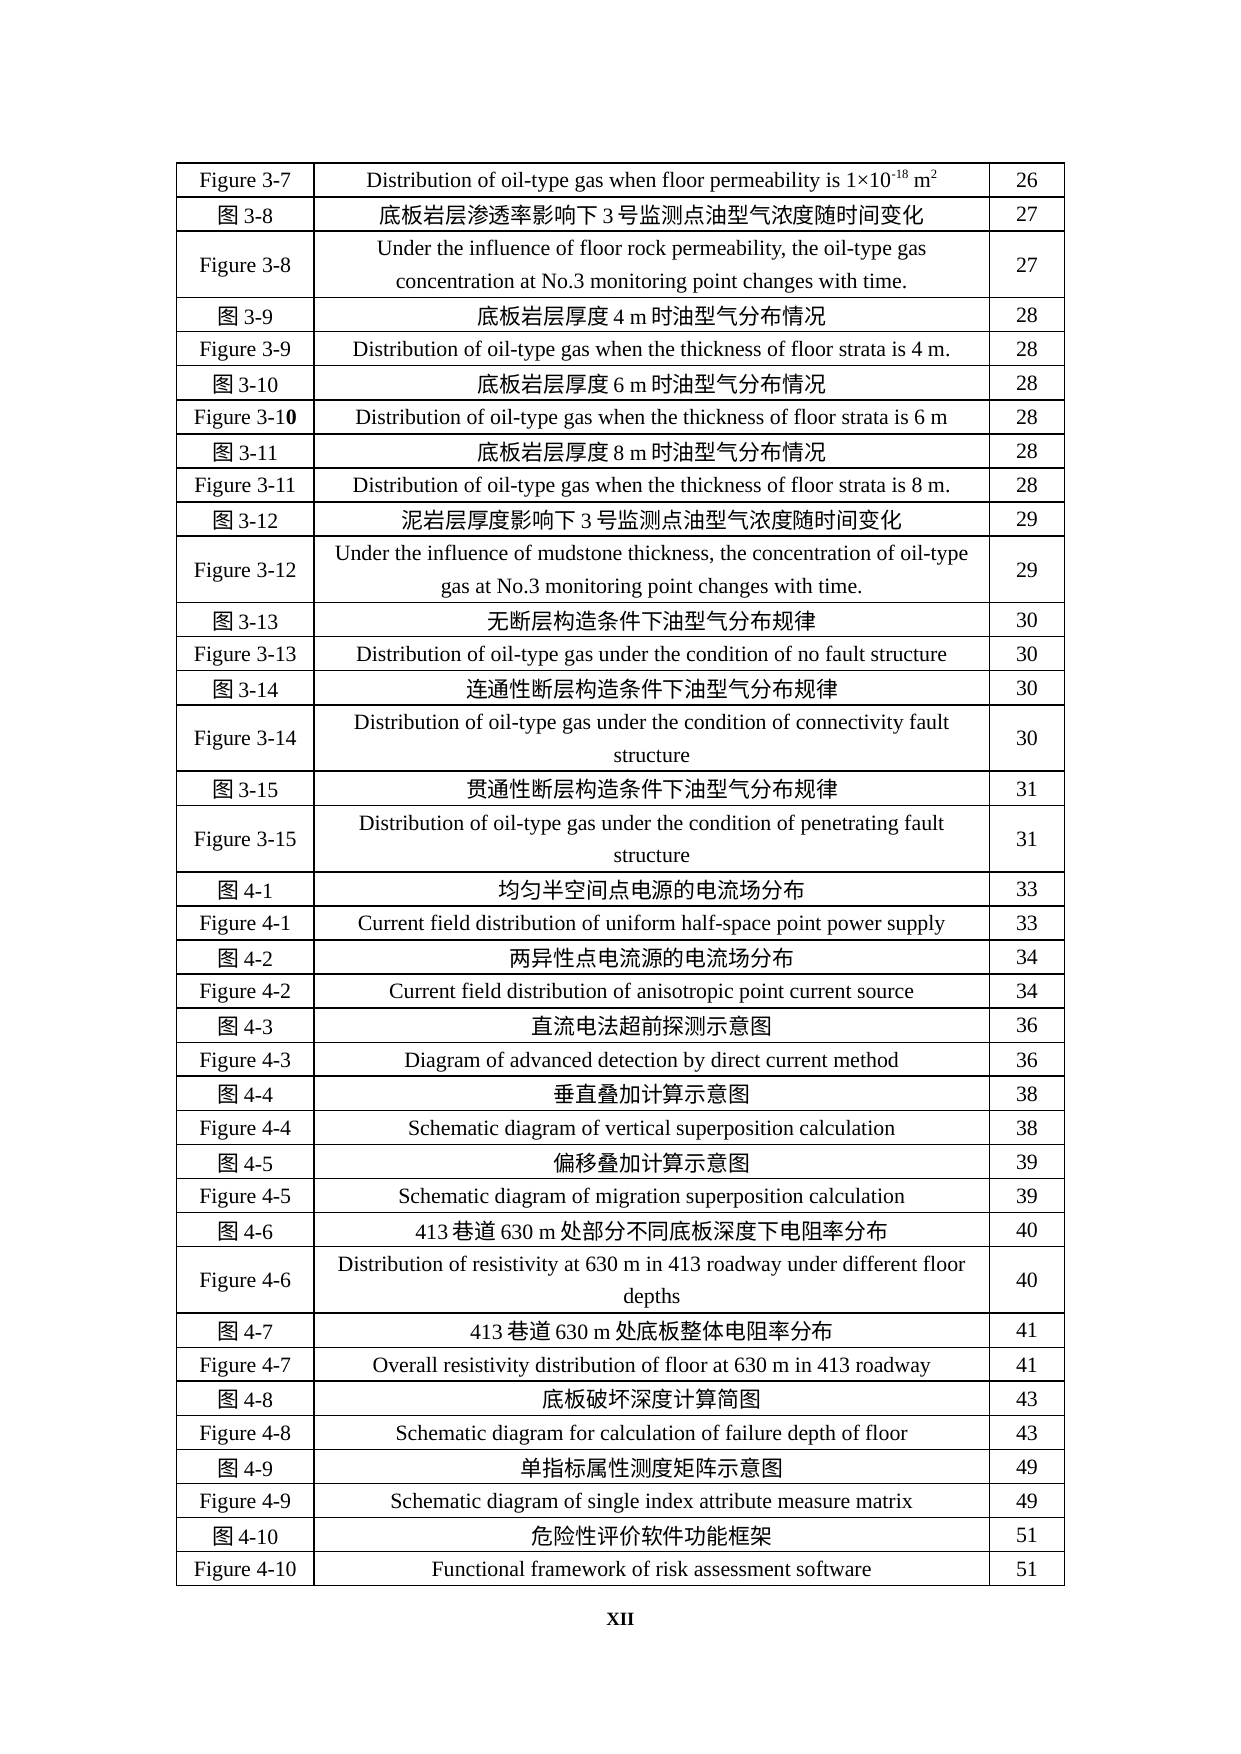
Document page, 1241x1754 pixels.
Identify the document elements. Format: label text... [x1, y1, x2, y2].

table_cell 34 [990, 941, 1064, 973]
table_cell Figure 3-14 [177, 706, 313, 770]
table_cell Figure 4-3 [177, 1043, 313, 1075]
table_cell 图3-12 [177, 503, 313, 535]
table_cell 图3-11 [177, 435, 313, 467]
table_cell 33 [990, 873, 1064, 905]
table_cell Distribution of oil-type gas when the thickness of floor strata is 4 m. [315, 332, 989, 365]
table_cell Schematic diagram of migration superposition calculation [315, 1179, 989, 1212]
table_cell 图4-10 [177, 1518, 313, 1551]
table_cell Figure 3-10 [177, 401, 313, 433]
table_cell 51 [990, 1552, 1064, 1585]
table_cell Schematic diagram of vertical superposition calculation [315, 1111, 989, 1143]
table_cell Figure 3-12 [177, 537, 313, 602]
table_cell 40 [990, 1247, 1064, 1312]
table_cell 图3-10 [177, 366, 313, 399]
table_cell Figure 4-7 [177, 1348, 313, 1380]
table_cell 图4-3 [177, 1009, 313, 1041]
table_cell Figure 4-1 [177, 907, 313, 939]
table_cell 图4-1 [177, 873, 313, 905]
table_cell 单指标属性测度矩阵示意图 [315, 1450, 989, 1483]
table_cell Figure 4-2 [177, 975, 313, 1007]
table_cell 40 [990, 1213, 1064, 1246]
table_cell 28 [990, 435, 1064, 467]
table_cell 27 [990, 198, 1064, 230]
table_cell 两异性点电流源的电流场分布 [315, 941, 989, 973]
table_cell 38 [990, 1077, 1064, 1109]
table_cell Figure 4-4 [177, 1111, 313, 1143]
table_cell 30 [990, 671, 1064, 704]
table_cell Schematic diagram for calculation of failure depth of floor [315, 1416, 989, 1448]
table_cell 图3-13 [177, 603, 313, 636]
table_cell 30 [990, 706, 1064, 770]
table_cell 图3-8 [177, 198, 313, 230]
table_cell 30 [990, 603, 1064, 636]
table_cell Figure 4-9 [177, 1484, 313, 1517]
table_cell 底板岩层厚度6 m时油型气分布情况 [315, 366, 989, 399]
table_cell 39 [990, 1179, 1064, 1212]
table_cell 底板岩层渗透率影响下3号监测点油型气浓度随时间变化 [315, 198, 989, 230]
table_cell 28 [990, 332, 1064, 365]
table_cell Distribution of oil-type gas under the condition of no fault structure [315, 637, 989, 670]
table_cell Overall resistivity distribution of floor at 630 m in 413 roadway [315, 1348, 989, 1380]
table_cell 41 [990, 1314, 1064, 1346]
table_cell Distribution of oil-type gas when the thickness of floor strata is 6 m [315, 401, 989, 433]
table_cell 28 [990, 366, 1064, 399]
table_cell Current field distribution of uniform half-space point power supply [315, 907, 989, 939]
table_cell Under the influence of mudstone thickness, the concentration of oil-type gas at No.3 monitoring point changes with time. [315, 537, 989, 602]
table_cell 图3-15 [177, 772, 313, 804]
table_cell 底板岩层厚度4 m时油型气分布情况 [315, 298, 989, 331]
table_cell Figure 3-11 [177, 469, 313, 501]
table_cell 泥岩层厚度影响下3号监测点油型气浓度随时间变化 [315, 503, 989, 535]
table_cell Functional framework of risk assessment software [315, 1552, 989, 1585]
table_cell 均匀半空间点电源的电流场分布 [315, 873, 989, 905]
table_cell 底板破坏深度计算简图 [315, 1382, 989, 1414]
table_cell Distribution of oil-type gas under the condition of connectivity fault structure [315, 706, 989, 770]
table_cell 29 [990, 503, 1064, 535]
table_cell Under the influence of floor rock permeability, the oil-type gas concentration at No.3 monitoring point changes with time. [315, 232, 989, 297]
table_cell 28 [990, 401, 1064, 433]
table_cell Figure 4-6 [177, 1247, 313, 1312]
table_cell 28 [990, 298, 1064, 331]
table_cell 41 [990, 1348, 1064, 1380]
table_cell Schematic diagram of single index attribute measure matrix [315, 1484, 989, 1517]
table_cell 26 [990, 164, 1064, 196]
table_cell 43 [990, 1382, 1064, 1414]
table_cell 底板岩层厚度8 m时油型气分布情况 [315, 435, 989, 467]
table_cell 图4-2 [177, 941, 313, 973]
table_cell 27 [990, 232, 1064, 297]
table_cell 31 [990, 806, 1064, 871]
table_cell 49 [990, 1450, 1064, 1483]
table_cell 图4-6 [177, 1213, 313, 1246]
table_cell 30 [990, 637, 1064, 670]
table_cell Current field distribution of anisotropic point current source [315, 975, 989, 1007]
table_cell 39 [990, 1145, 1064, 1178]
table_cell 413巷道630 m处底板整体电阻率分布 [315, 1314, 989, 1346]
table_cell Distribution of oil-type gas under the condition of penetrating fault structure [315, 806, 989, 871]
table_cell 图3-9 [177, 298, 313, 331]
table_cell Figure 3-8 [177, 232, 313, 297]
table_cell 36 [990, 1043, 1064, 1075]
table_cell Distribution of resistivity at 630 m in 413 roadway under different floor depths [315, 1247, 989, 1312]
table_cell 图4-5 [177, 1145, 313, 1178]
table_cell 图4-9 [177, 1450, 313, 1483]
table_cell Distribution of oil-type gas when the thickness of floor strata is 8 m. [315, 469, 989, 501]
table_cell 28 [990, 469, 1064, 501]
table_cell 49 [990, 1484, 1064, 1517]
table_cell 直流电法超前探测示意图 [315, 1009, 989, 1041]
table_cell 31 [990, 772, 1064, 804]
table_cell Diagram of advanced detection by direct current method [315, 1043, 989, 1075]
table_cell Figure 4-8 [177, 1416, 313, 1448]
table_cell 图3-14 [177, 671, 313, 704]
table_cell 图4-8 [177, 1382, 313, 1414]
table_cell 图4-7 [177, 1314, 313, 1346]
table_cell 413巷道630 m处部分不同底板深度下电阻率分布 [315, 1213, 989, 1246]
table_cell 偏移叠加计算示意图 [315, 1145, 989, 1178]
table_cell 连通性断层构造条件下油型气分布规律 [315, 671, 989, 704]
table_cell Distribution of oil-type gas when floor permeability is 1×10-18 m2 [315, 164, 989, 196]
table_cell 43 [990, 1416, 1064, 1448]
table_cell Figure 3-13 [177, 637, 313, 670]
table_cell 危险性评价软件功能框架 [315, 1518, 989, 1551]
table_cell 图4-4 [177, 1077, 313, 1109]
table_cell 无断层构造条件下油型气分布规律 [315, 603, 989, 636]
table_cell 51 [990, 1518, 1064, 1551]
table_cell Figure 3-9 [177, 332, 313, 365]
table_cell 垂直叠加计算示意图 [315, 1077, 989, 1109]
table_cell Figure 4-10 [177, 1552, 313, 1585]
table_cell 38 [990, 1111, 1064, 1143]
table_cell 29 [990, 537, 1064, 602]
table_cell 36 [990, 1009, 1064, 1041]
table_cell Figure 3-15 [177, 806, 313, 871]
table_cell 33 [990, 907, 1064, 939]
table_cell 贯通性断层构造条件下油型气分布规律 [315, 772, 989, 804]
table_cell Figure 3-7 [177, 164, 313, 196]
table_cell Figure 4-5 [177, 1179, 313, 1212]
table_cell 34 [990, 975, 1064, 1007]
